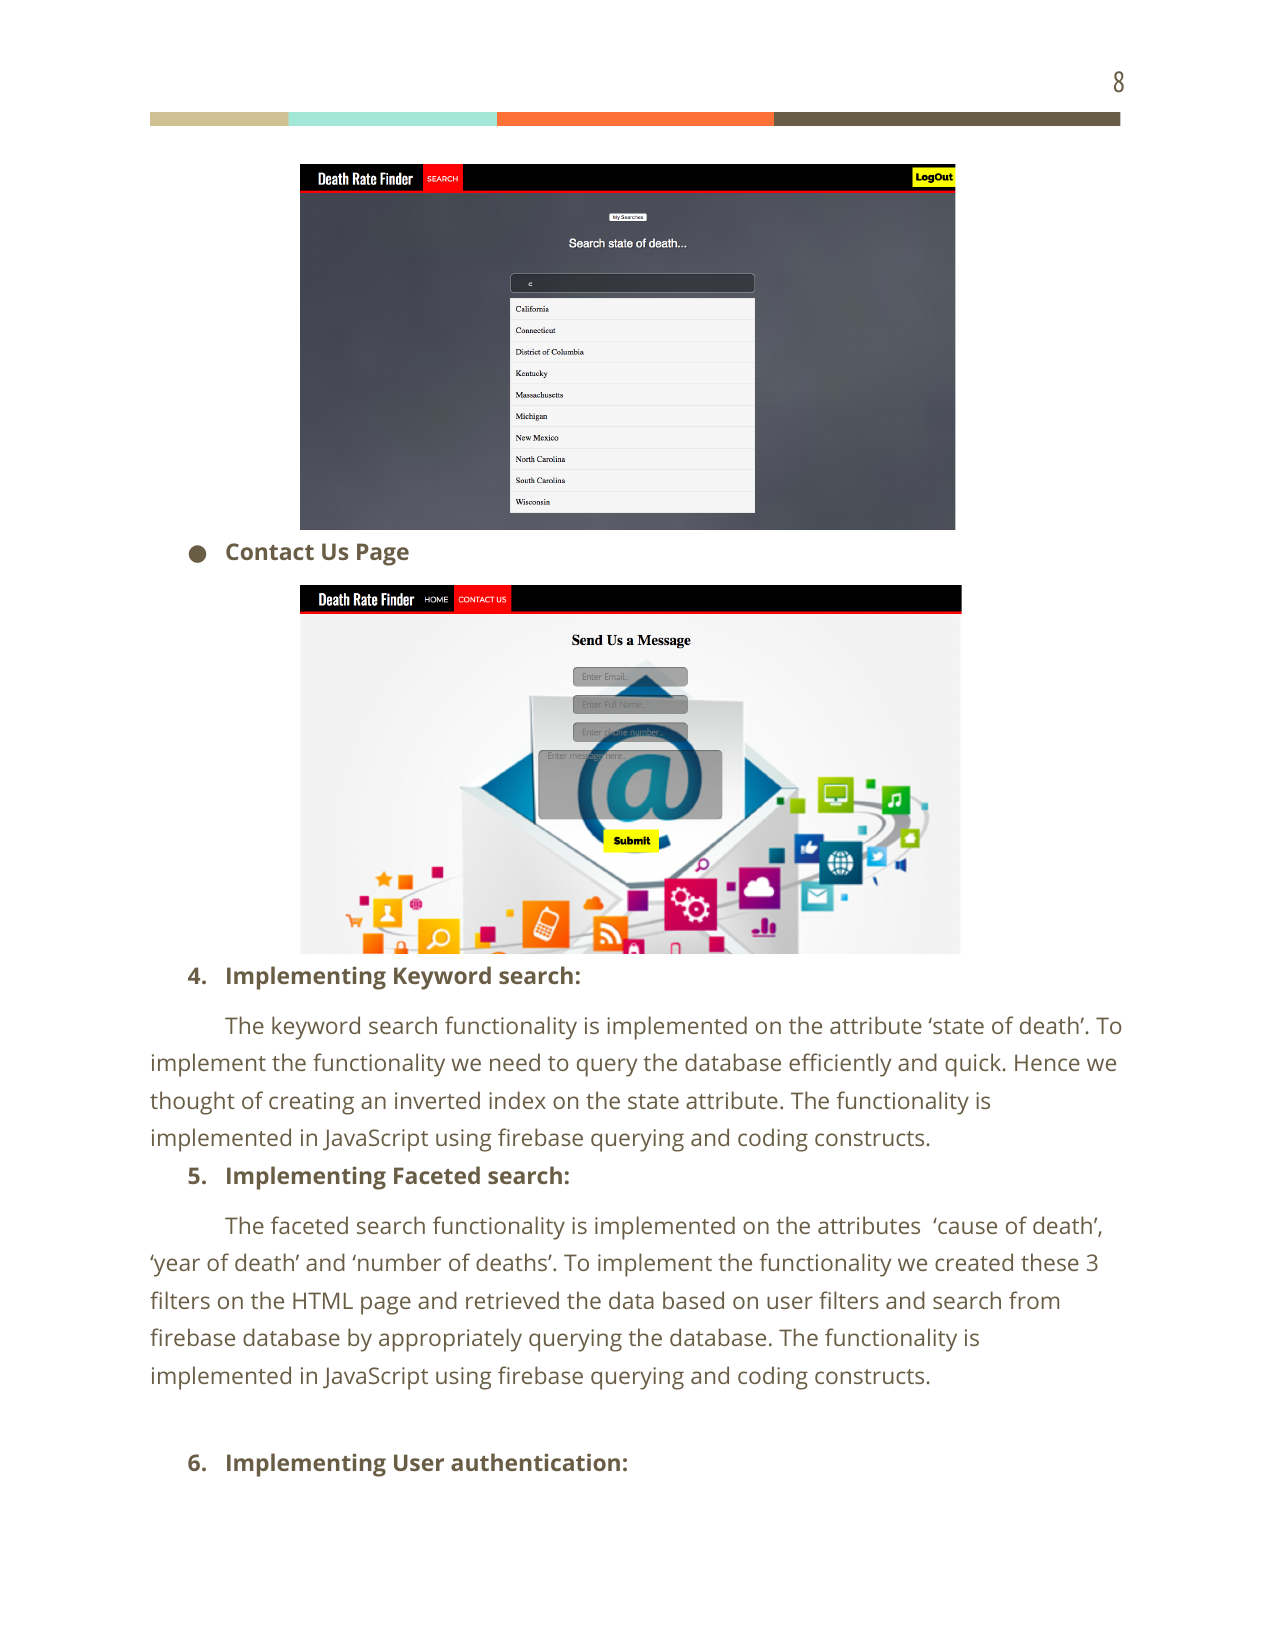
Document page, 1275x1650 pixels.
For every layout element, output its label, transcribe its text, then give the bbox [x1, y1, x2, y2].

list Implementing Keyword search: [187, 960, 1125, 991]
picture [300, 164, 956, 530]
list Contact Us Page [187, 536, 1125, 567]
list Implementing Faceted search: [187, 1160, 1125, 1191]
text The faceted search functionality is implemented on the attributes ‘cause of death’, ‘year of death’ and ‘number of deaths’. To implement the functionality we created these 3 filters on the HTML page and retrieved the data based on user filters and search from firebase database by appropriately querying the database. The functionality is implemented in JavaScript using firebase querying and coding constructs. [150, 1210, 1125, 1391]
picture [150, 112, 1121, 126]
picture [300, 585, 962, 954]
text The keyword search functionality is implemented on the attribute ‘state of death’. To implement the functionality we need to query the database efficiently and quick. Hence we thought of creating an inverted index on the state attribute. The functionality is implemented in JavaScript using firebase querying and coding constructs. [150, 1010, 1125, 1154]
list Implementing User authentication: [187, 1447, 1125, 1479]
